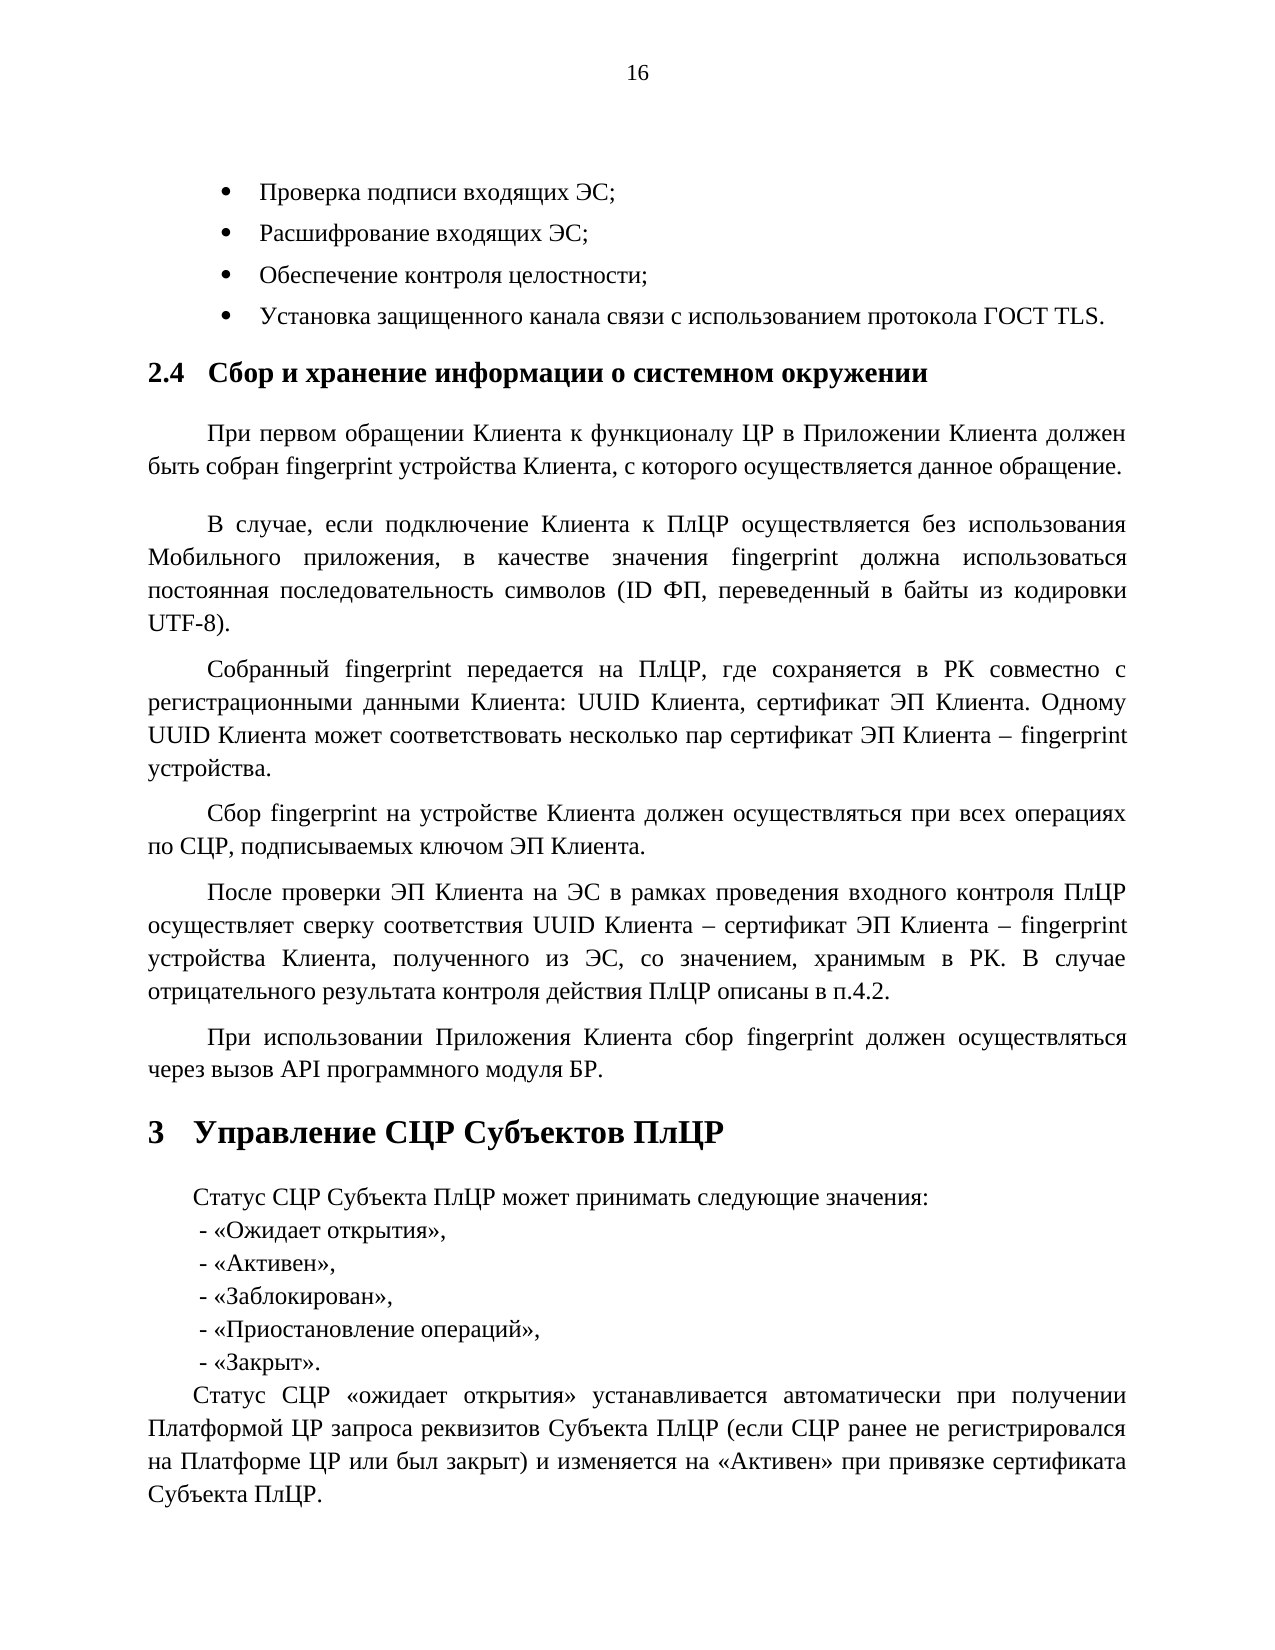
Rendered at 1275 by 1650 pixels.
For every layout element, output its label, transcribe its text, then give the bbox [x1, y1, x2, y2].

text Установка защищенного канала связи с использованием протокола ГОСТ TLS. [222, 301, 1127, 330]
subtitle Сбор и хранение информации о системном окружении [148, 355, 1127, 388]
text - «Приостановление операций», [148, 1314, 1127, 1342]
text Статус СЦР Субъекта ПлЦР может принимать следующие значения: [148, 1182, 1127, 1210]
text Расшифрование входящих ЭС; [222, 218, 1127, 247]
text При первом обращении Клиента к функционалу ЦР в Приложении Клиента должен быть собран fingerprint устройства Клиента, с которого осуществляется данное обращение. [148, 418, 1127, 480]
text Собранный fingerprint передается на ПлЦР, где сохраняется в РК совместно с регистрационными данными Клиента: UUID Клиента, сертификат ЭП Клиента. Одному UUID Клиента может соответствовать несколько пар сертификат ЭП Клиента – fingerprint устройства. [148, 654, 1127, 782]
text Проверка подписи входящих ЭС; [222, 177, 1127, 206]
text - «Закрыт». [148, 1347, 1127, 1376]
text После проверки ЭП Клиента на ЭС в рамках проведения входного контроля ПлЦР осуществляет сверку соответствия UUID Клиента – сертификат ЭП Клиента – fingerprint устройства Клиента, полученного из ЭС, со значением, хранимым в РК. В случае отрицательного результата контроля действия ПлЦР описаны в п.4.2. [148, 877, 1127, 1005]
text Сбор fingerprint на устройстве Клиента должен осуществляться при всех операциях по СЦР, подписываемых ключом ЭП Клиента. [148, 798, 1127, 860]
text В случае, если подключение Клиента к ПлЦР осуществляется без использования Мобильного приложения, в качестве значения fingerprint должна использоваться постоянная последовательность символов (ID ФП, переведенный в байты из кодировки UTF-8). [148, 509, 1127, 637]
text Обеспечение контроля целостности; [222, 260, 1127, 288]
text - «Активен», [148, 1248, 1127, 1276]
subtitle Управление СЦР Субъектов ПлЦР [148, 1113, 1127, 1151]
text - «Заблокирован», [148, 1281, 1127, 1309]
text - «Ожидает открытия», [148, 1215, 1127, 1243]
text Статус СЦР «ожидает открытия» устанавливается автоматически при получении Платформой ЦР запроса реквизитов Субъекта ПлЦР (если СЦР ранее не регистрировался на Платформе ЦР или был закрыт) и изменяется на «Активен» при привязке сертификата Субъекта ПлЦР. [148, 1380, 1127, 1508]
text При использовании Приложения Клиента сбор fingerprint должен осуществляться через вызов API программного модуля БР. [148, 1022, 1127, 1083]
